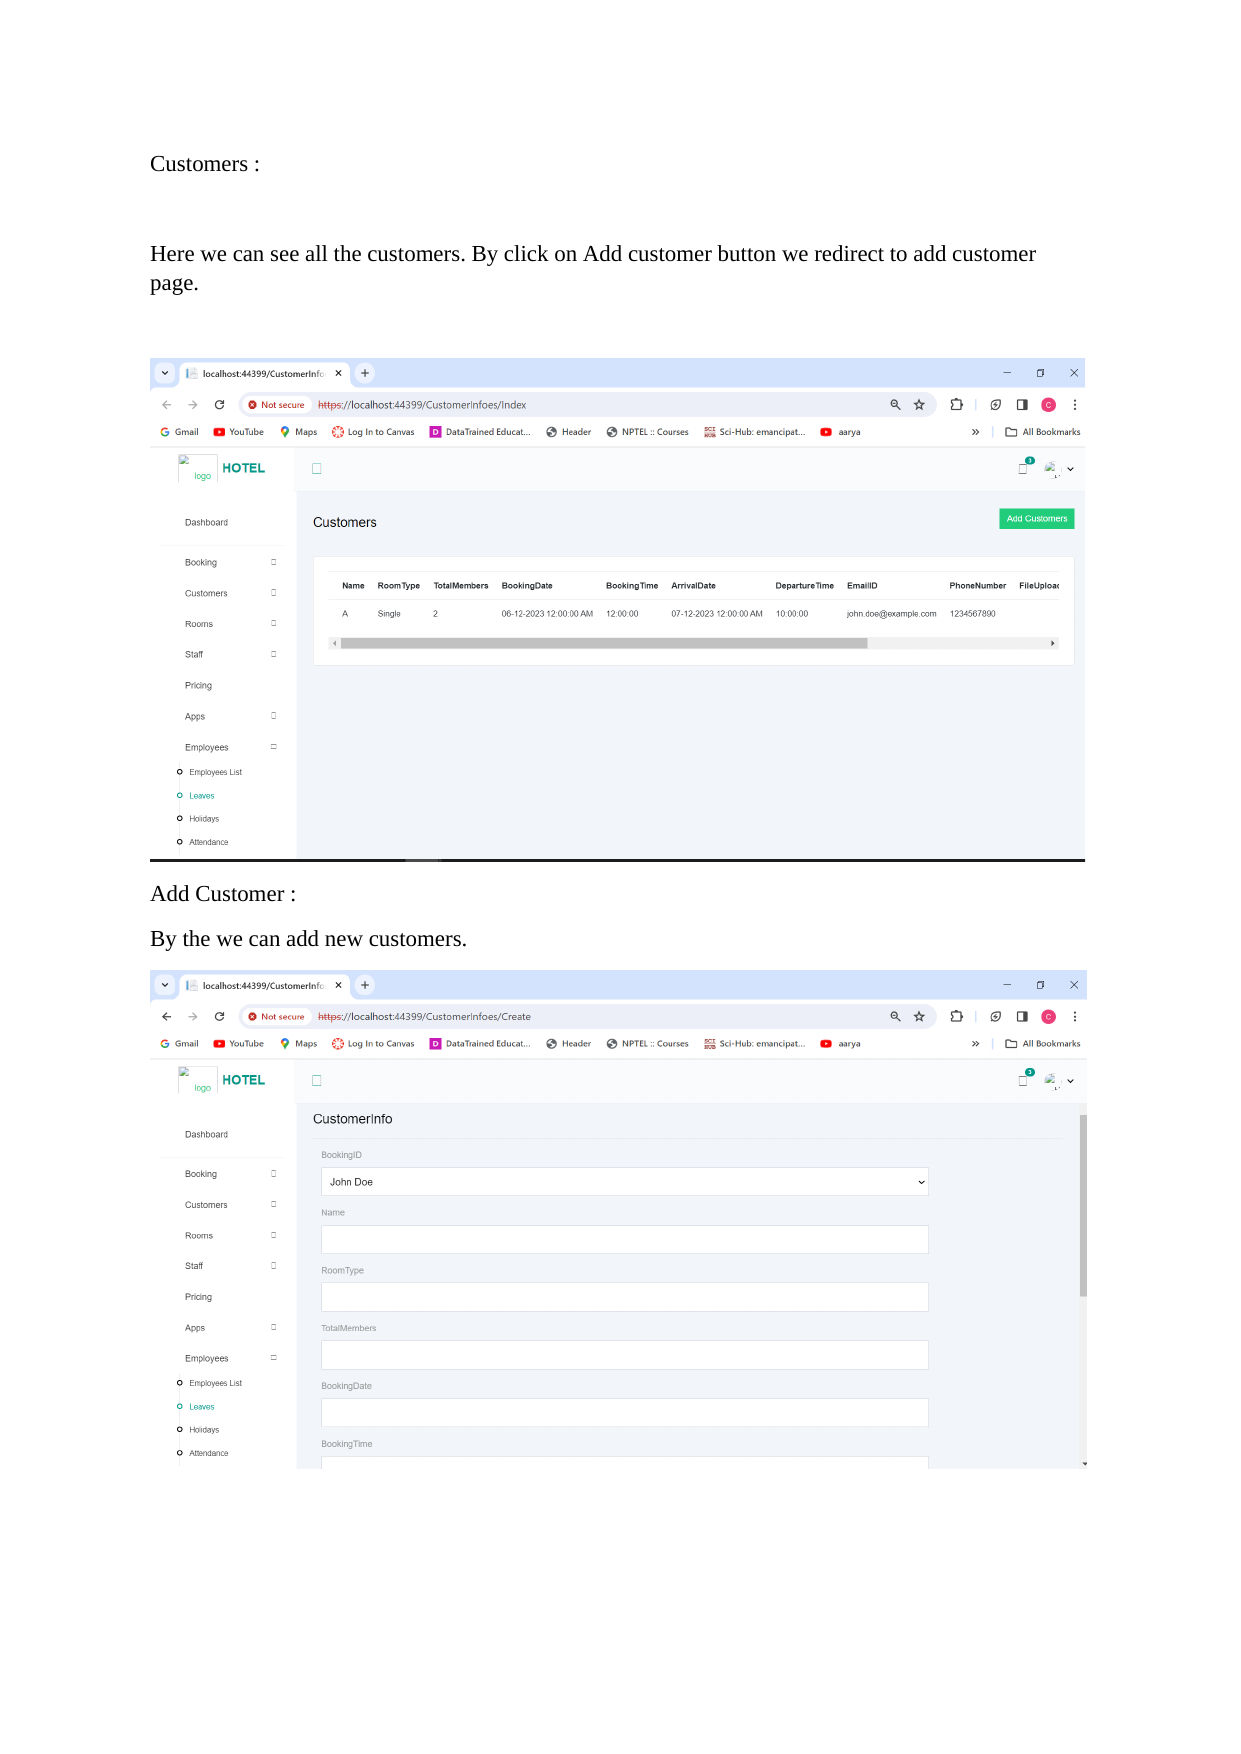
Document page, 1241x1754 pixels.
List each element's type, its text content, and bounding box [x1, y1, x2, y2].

text Add Customer : [150, 880, 1090, 906]
picture [150, 358, 1085, 862]
text Customers : [150, 150, 1090, 176]
text By the we can add new customers. [150, 925, 1090, 951]
picture [150, 970, 1087, 1469]
text Here we can see all the customers. By click on Add customer button we redirect to add customer page. [150, 240, 1090, 295]
